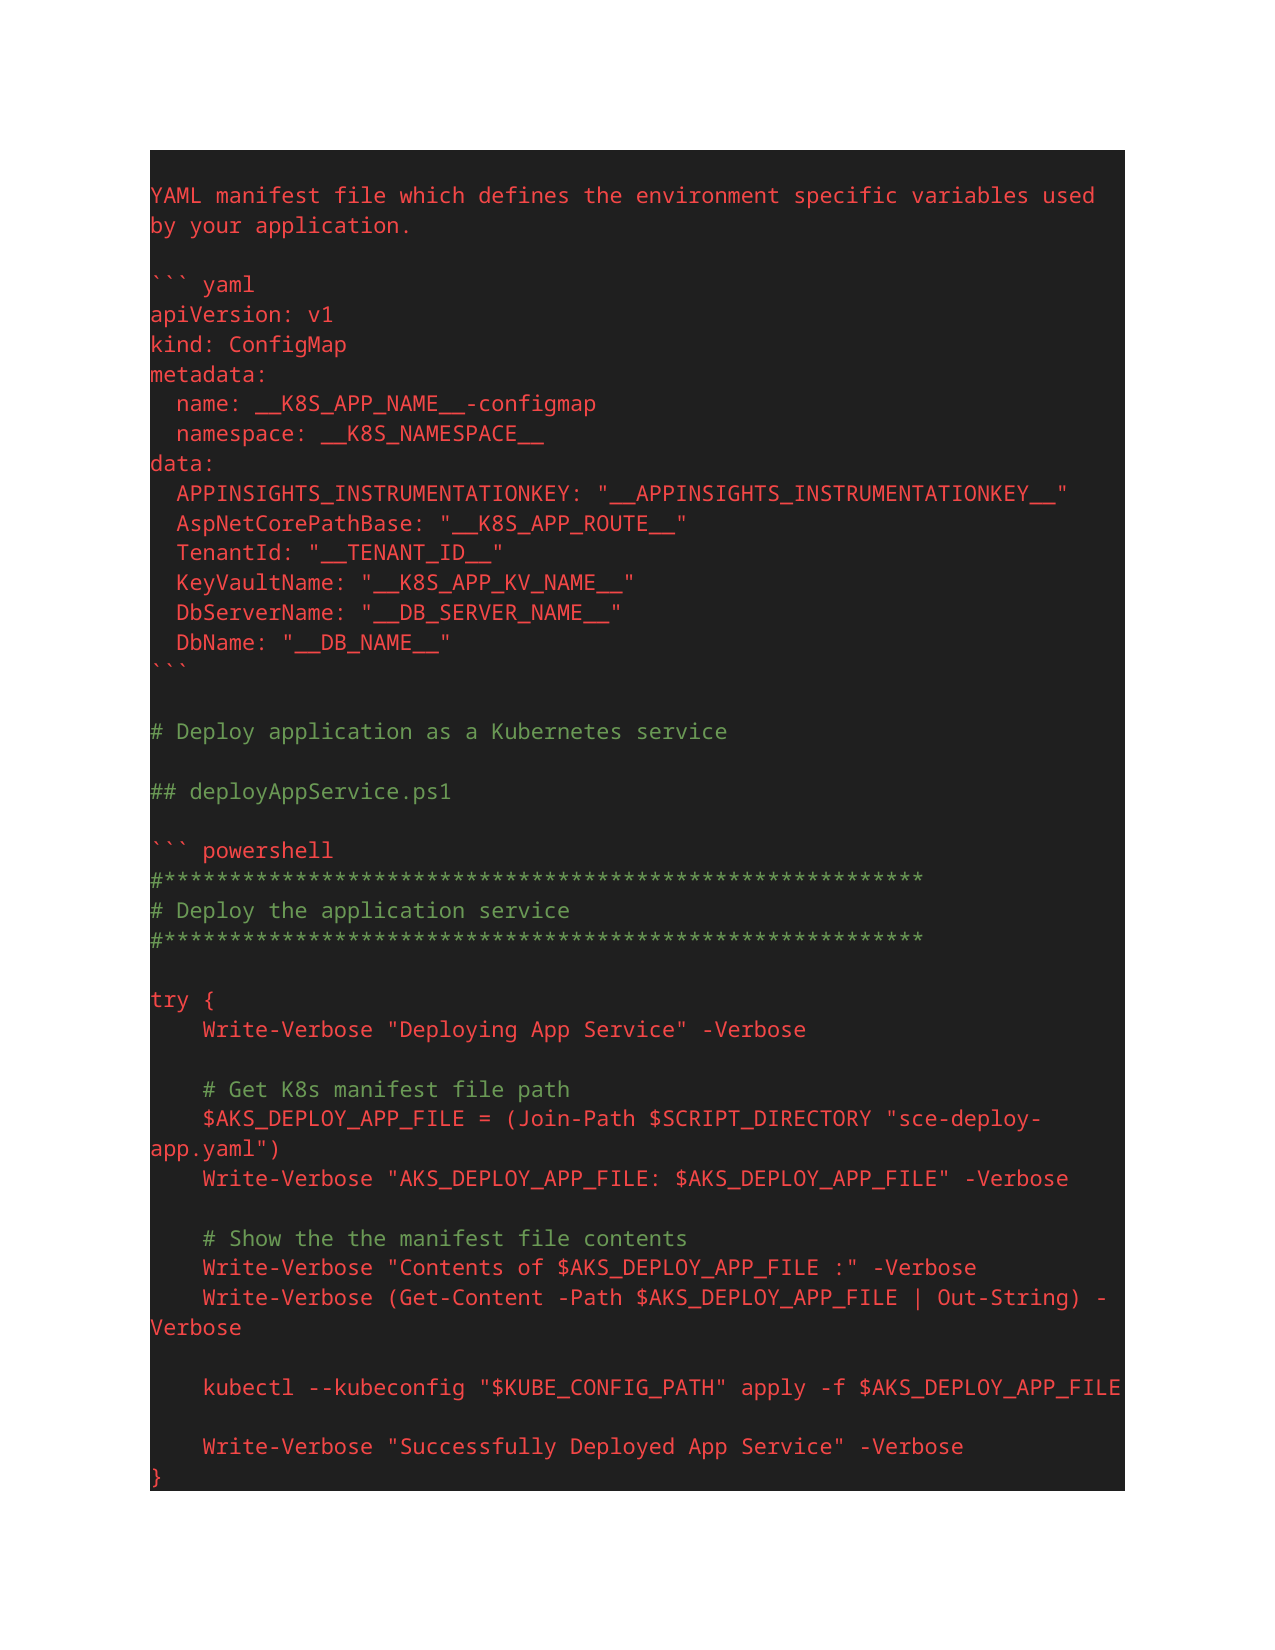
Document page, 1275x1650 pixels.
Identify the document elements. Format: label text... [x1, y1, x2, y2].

text # Deploy the application service [150, 895, 1125, 924]
text ## deployAppService.ps1 [150, 776, 1125, 805]
text namespace: __K8S_NAMESPACE__ [150, 418, 1125, 448]
text ``` [150, 656, 1125, 686]
text Write-Verbose (Get-Content -Path $AKS_DEPLOY_APP_FILE | Out-String) -Verbose [150, 1282, 1125, 1342]
text AspNetCorePathBase: "__K8S_APP_ROUTE__" [150, 507, 1125, 537]
text Write-Verbose "Contents of $AKS_DEPLOY_APP_FILE :" -Verbose [150, 1252, 1125, 1282]
text data: [150, 448, 1125, 478]
text kubectl --kubeconfig "$KUBE_CONFIG_PATH" apply -f $AKS_DEPLOY_APP_FILE [150, 1371, 1125, 1401]
text DbName: "__DB_NAME__" [150, 627, 1125, 656]
text DbServerName: "__DB_SERVER_NAME__" [150, 597, 1125, 627]
text #********************************************************** [150, 924, 1125, 954]
text try { [150, 984, 1125, 1014]
text # Get K8s manifest file path [150, 1073, 1125, 1103]
text kind: ConfigMap [150, 329, 1125, 358]
text ``` yaml [150, 269, 1125, 299]
text # Deploy application as a Kubernetes service [150, 716, 1125, 746]
text Write-Verbose "AKS_DEPLOY_APP_FILE: $AKS_DEPLOY_APP_FILE" -Verbose [150, 1163, 1125, 1193]
text YAML manifest file which defines the environment specific variables used by your application. [150, 180, 1125, 239]
text KeyVaultName: "__K8S_APP_KV_NAME__" [150, 567, 1125, 597]
text # Show the the manifest file contents [150, 1222, 1125, 1252]
text Write-Verbose "Successfully Deployed App Service" -Verbose [150, 1431, 1125, 1461]
text } [150, 1461, 1125, 1491]
text ``` powershell [150, 835, 1125, 865]
text metadata: [150, 358, 1125, 388]
text $AKS_DEPLOY_APP_FILE = (Join-Path $SCRIPT_DIRECTORY "sce-deploy-app.yaml") [150, 1103, 1125, 1163]
text TenantId: "__TENANT_ID__" [150, 537, 1125, 567]
text Write-Verbose "Deploying App Service" -Verbose [150, 1014, 1125, 1044]
text APPINSIGHTS_INSTRUMENTATIONKEY: "__APPINSIGHTS_INSTRUMENTATIONKEY__" [150, 478, 1125, 507]
text #********************************************************** [150, 865, 1125, 895]
text name: __K8S_APP_NAME__-configmap [150, 388, 1125, 418]
text apiVersion: v1 [150, 299, 1125, 329]
